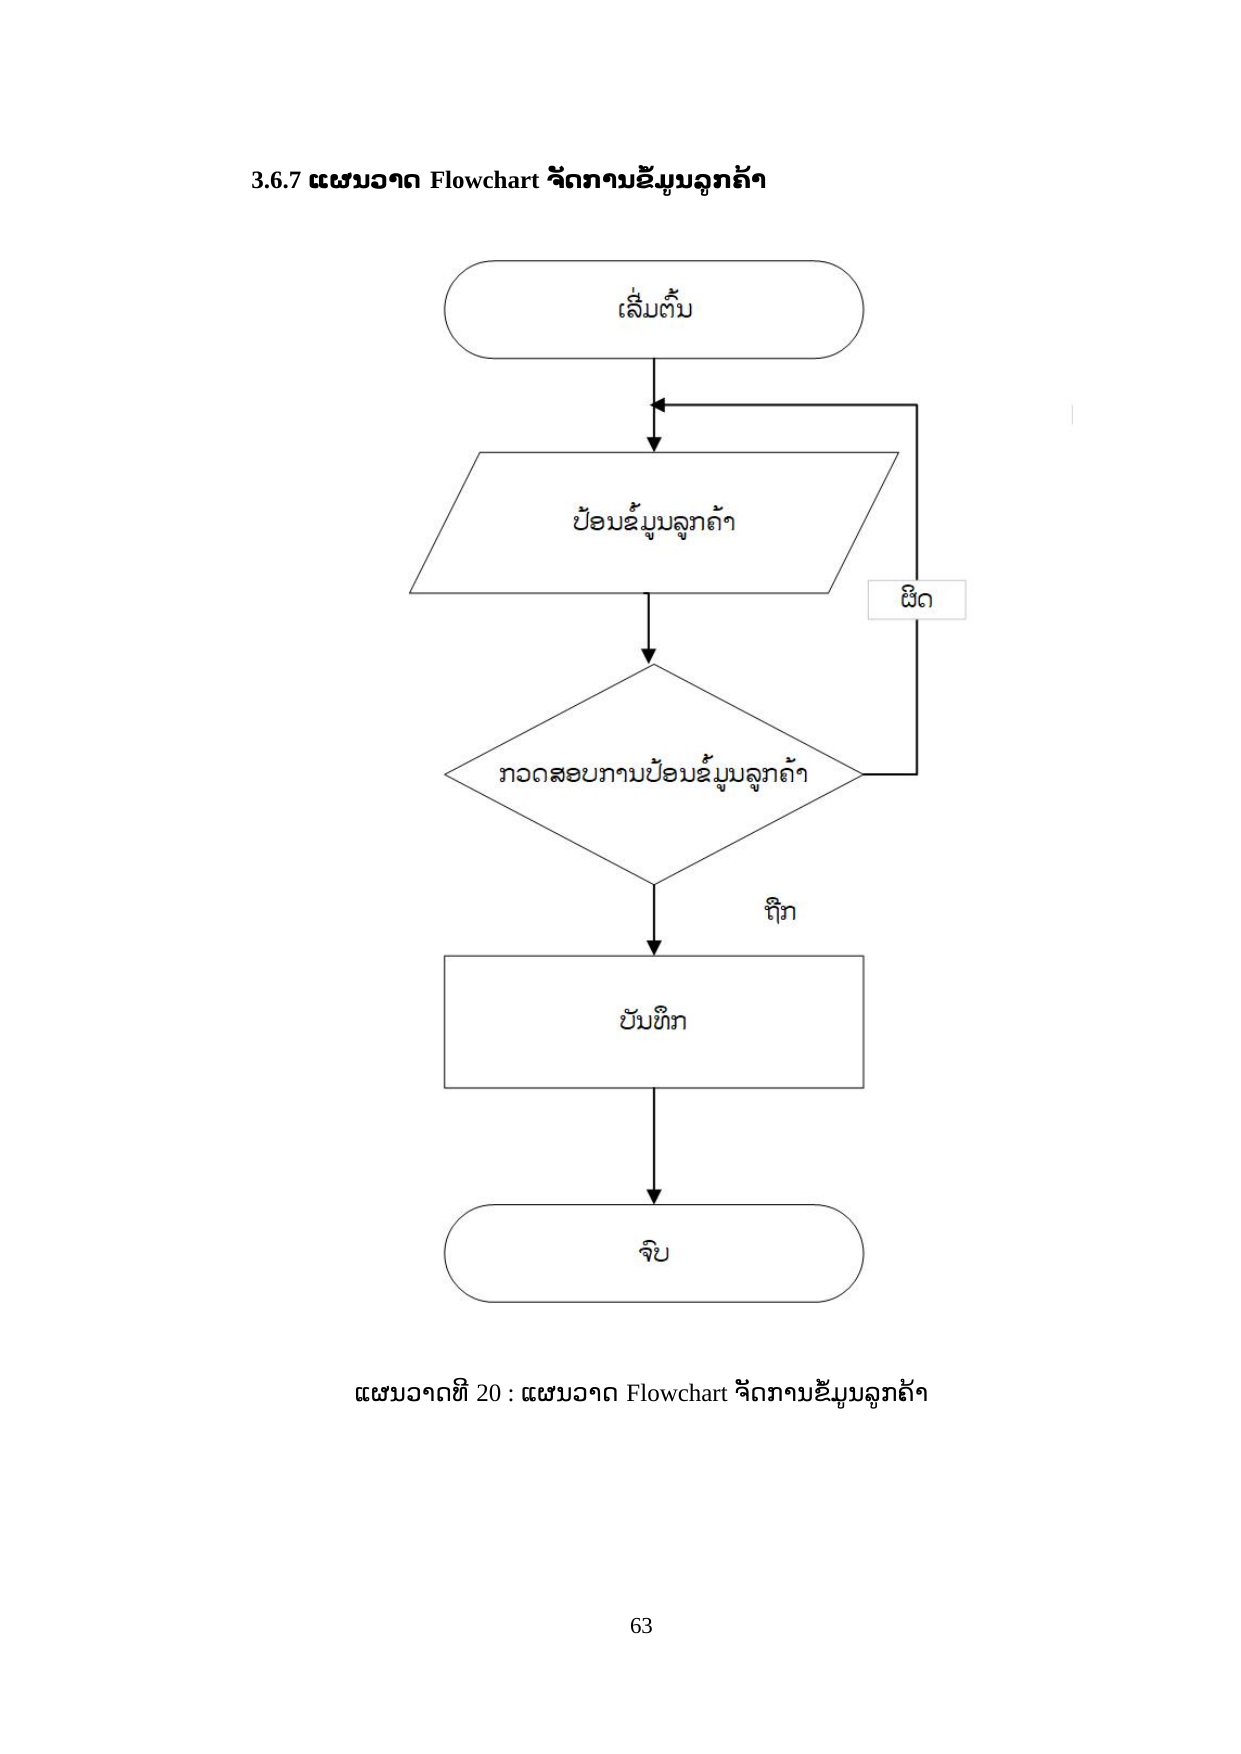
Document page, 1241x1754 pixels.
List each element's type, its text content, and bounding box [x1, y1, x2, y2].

text ແຜນວາດທີ 20 : ແຜນວາດ Flowchart ຈັດການຂໍ້ມູນລູກຄ້າ [192, 1378, 1090, 1407]
picture [408, 260, 1074, 1304]
subtitle 3.6.7 ແຜນວາດ Flowchart ຈັດການຂໍ້ມູນລູກຄ້າ [251, 165, 1090, 195]
